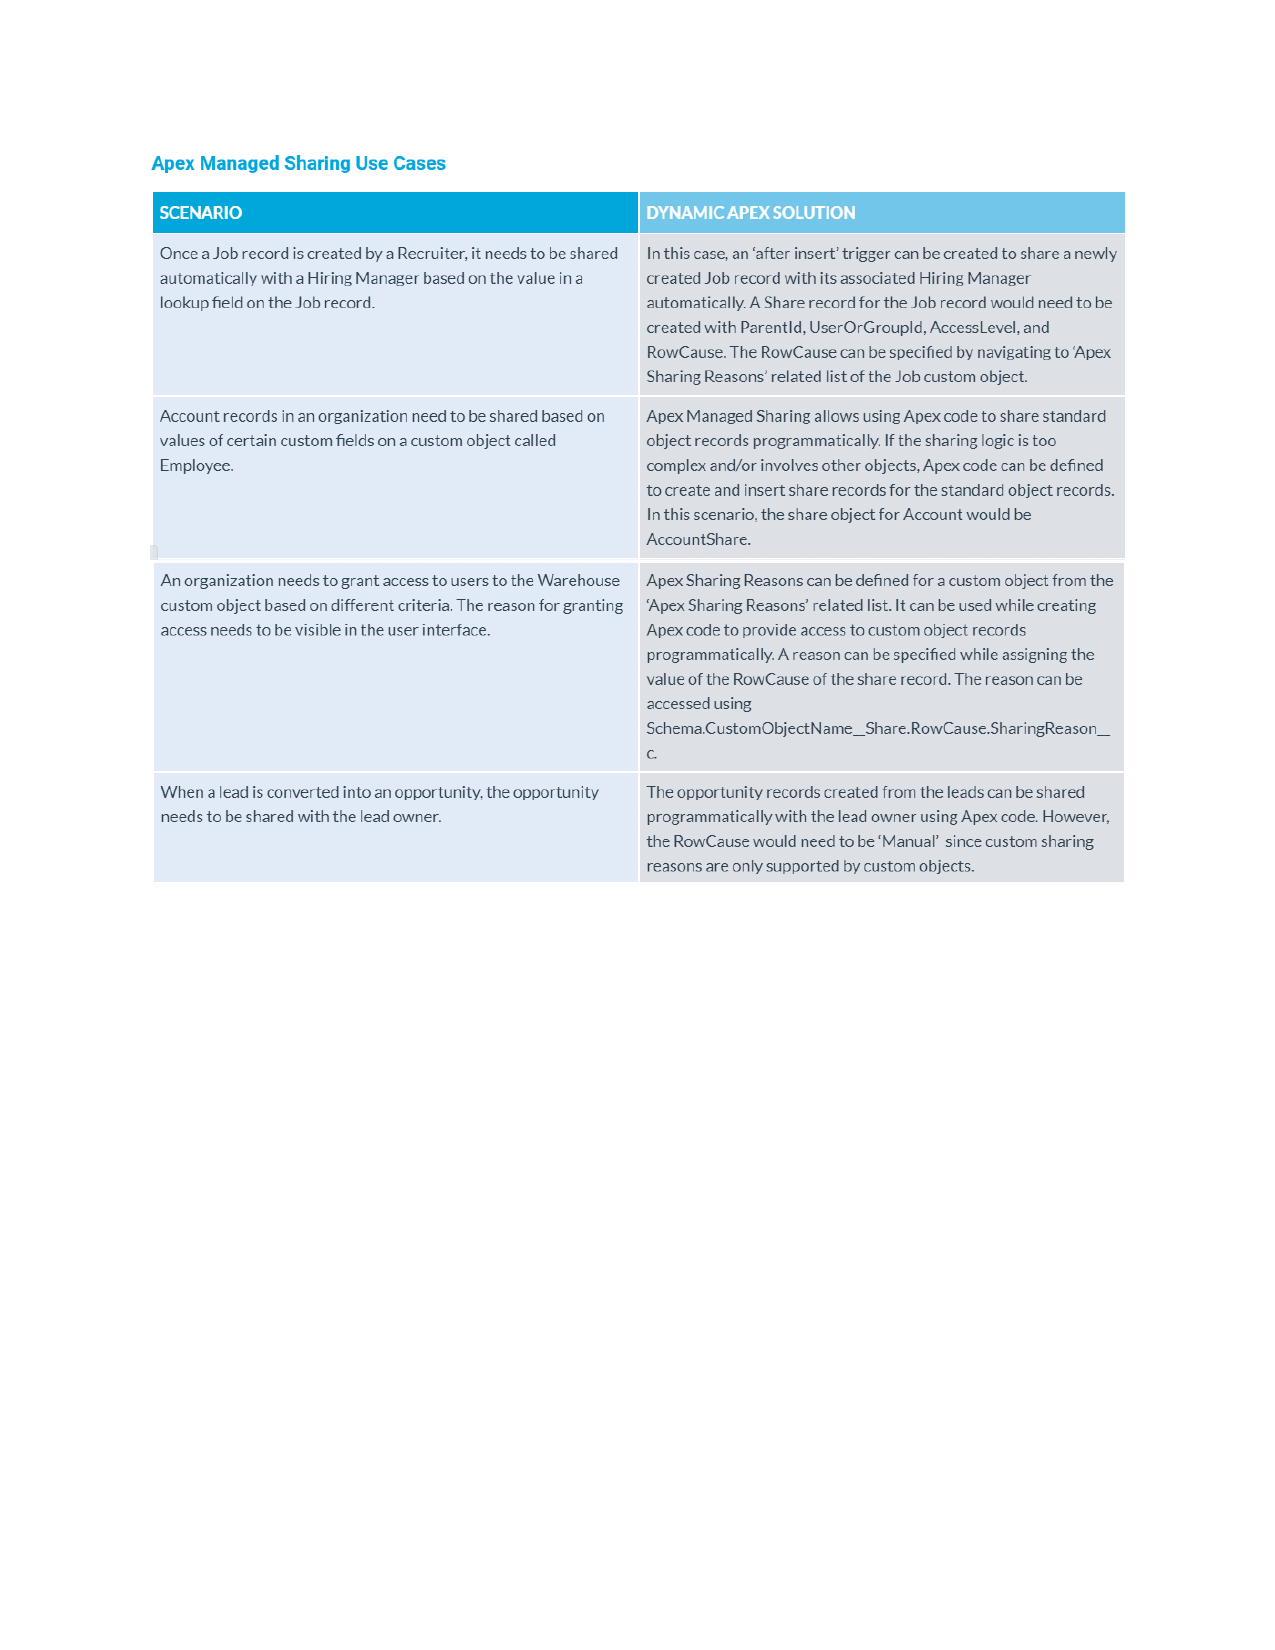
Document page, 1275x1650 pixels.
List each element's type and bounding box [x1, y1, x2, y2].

picture [150, 150, 1125, 560]
picture [150, 563, 1125, 882]
